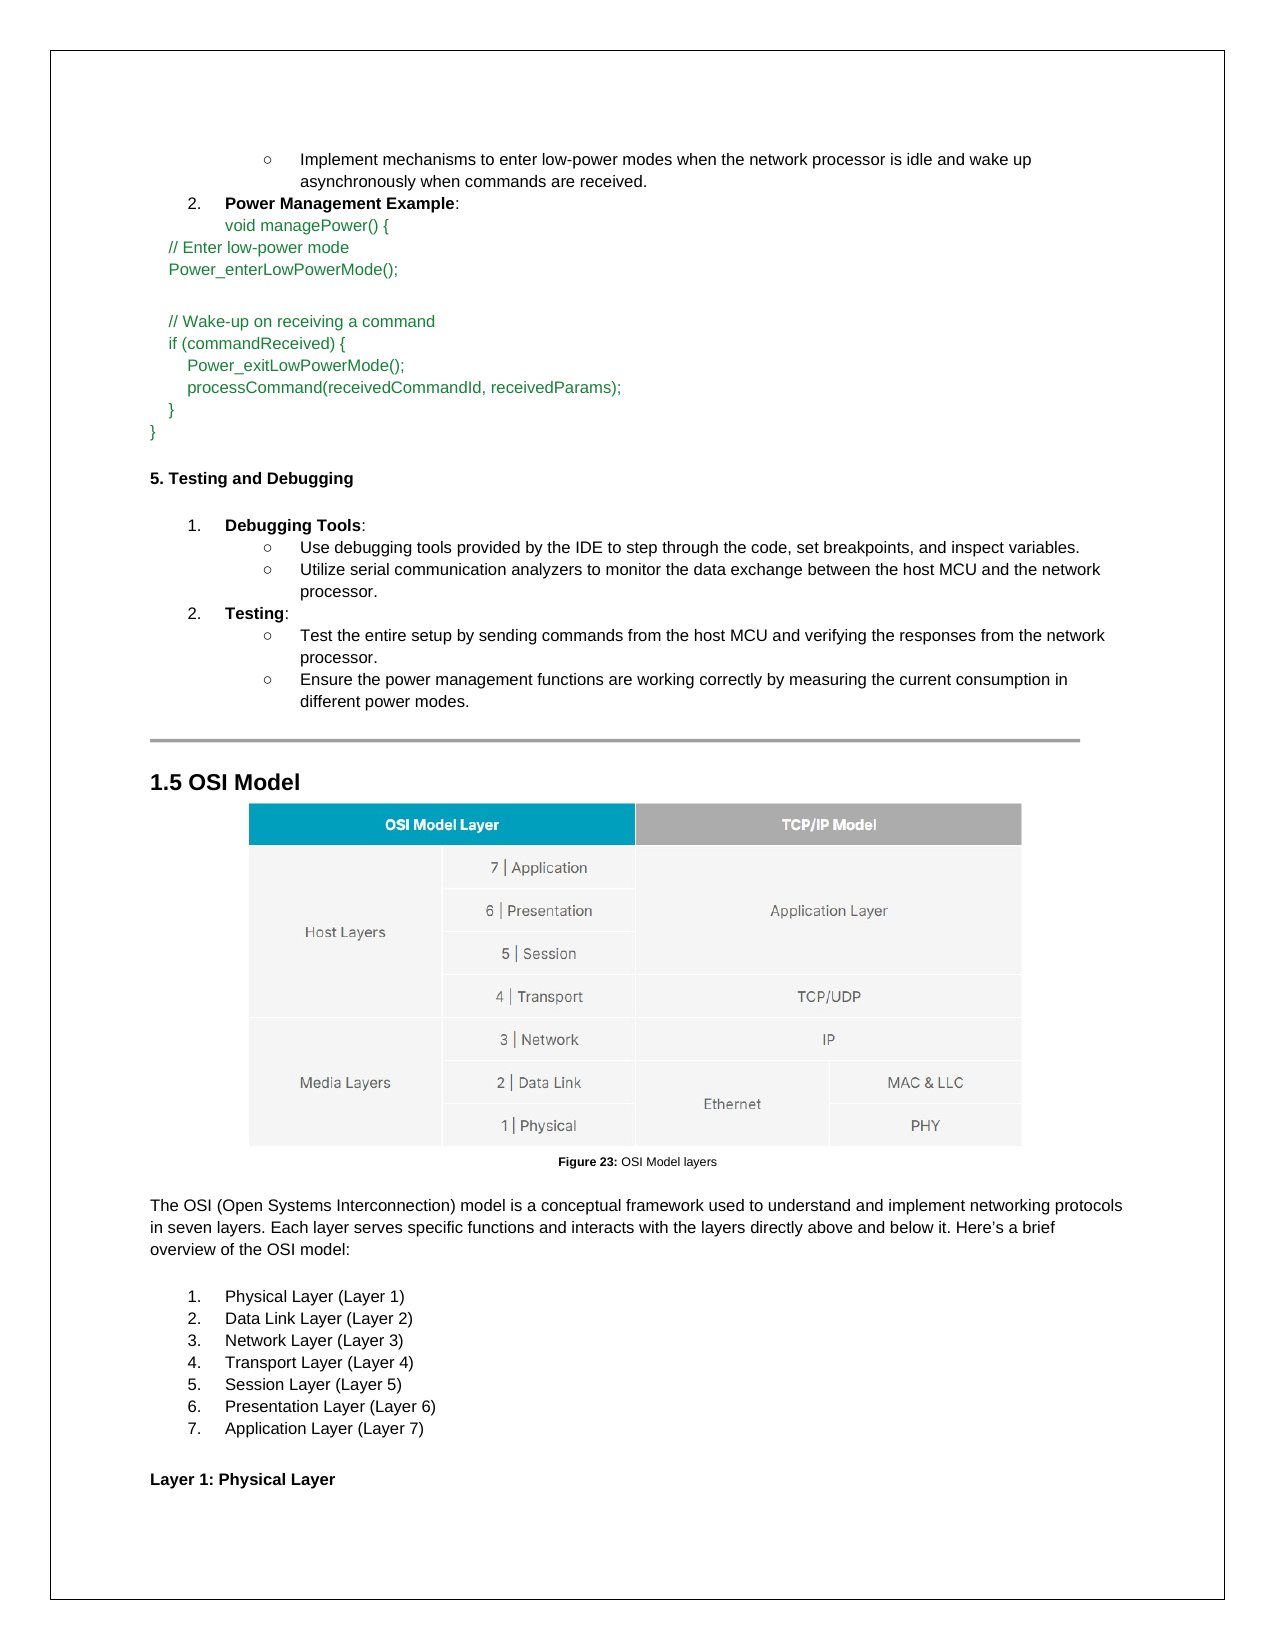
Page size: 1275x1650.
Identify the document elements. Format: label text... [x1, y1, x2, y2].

list Debugging Tools: [187, 516, 1125, 535]
list Test the entire setup by sending commands from the host MCU and verifying the responses from the network processor. [262, 626, 1125, 667]
list Ensure the power management functions are working correctly by measuring the current consumption in different power modes. [262, 670, 1125, 711]
list Transport Layer (Layer 4) [187, 1353, 1125, 1372]
subtitle Layer 1: Physical Layer [150, 1470, 1125, 1489]
list Physical Layer (Layer 1) [187, 1287, 1125, 1306]
text // Enter low-power mode [150, 238, 1125, 257]
text The OSI (Open Systems Interconnection) model is a conceptual framework used to understand and implement networking protocols in seven layers. Each layer serves specific functions and interacts with the layers directly above and below it. Here’s a brief overview of the OSI model: [150, 1196, 1125, 1259]
list Network Layer (Layer 3) [187, 1331, 1125, 1350]
list Utilize serial communication analyzers to monitor the data exchange between the host MCU and the network processor. [262, 560, 1125, 601]
text Power_exitLowPowerMode(); [150, 356, 1125, 375]
text } [150, 422, 1125, 441]
text Figure 23: OSI Model layers [150, 1154, 1125, 1169]
text // Wake-up on receiving a command [150, 312, 1125, 331]
text 1.5 OSI Model [150, 769, 1125, 795]
list Application Layer (Layer 7) [187, 1419, 1125, 1438]
text } [150, 400, 1125, 419]
list Testing: [187, 604, 1125, 623]
text processCommand(receivedCommandId, receivedParams); [150, 378, 1125, 397]
list Data Link Layer (Layer 2) [187, 1309, 1125, 1328]
text if (commandReceived) { [150, 334, 1125, 353]
list Power Management Example: void managePower() { [187, 194, 1125, 235]
list Session Layer (Layer 5) [187, 1375, 1125, 1394]
list Use debugging tools provided by the IDE to step through the code, set breakpoints, and inspect variables. [262, 538, 1125, 557]
picture [236, 799, 1039, 1151]
list Implement mechanisms to enter low-power modes when the network processor is idle and wake up asynchronously when commands are received. [262, 150, 1125, 191]
text Power_enterLowPowerMode(); [150, 260, 1125, 279]
list Presentation Layer (Layer 6) [187, 1397, 1125, 1416]
subtitle 5. Testing and Debugging [150, 469, 1125, 488]
